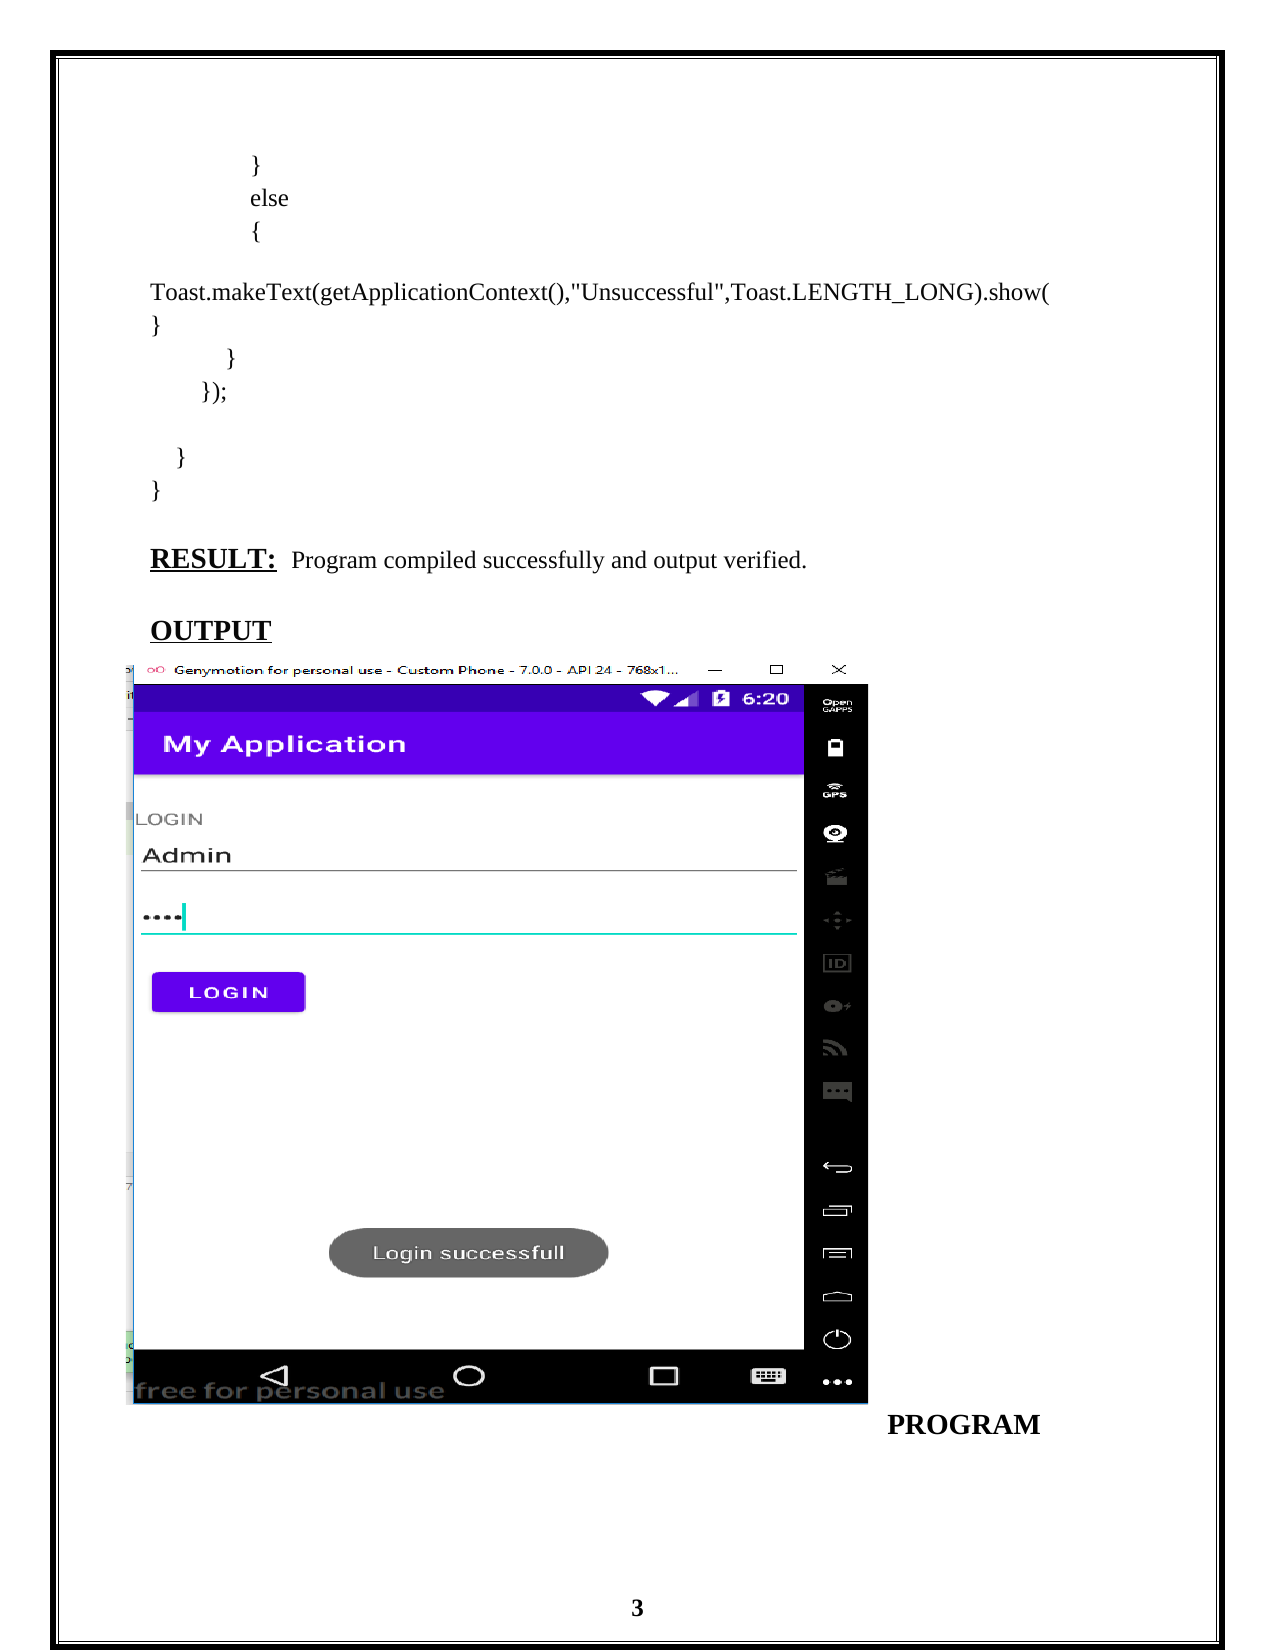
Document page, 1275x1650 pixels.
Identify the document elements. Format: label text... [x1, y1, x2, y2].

text else [150, 183, 1125, 212]
text }); [150, 376, 1125, 405]
text } [150, 475, 1125, 504]
text Toast.makeText(getApplicationContext(),"Unsuccessful",Toast.LENGTH_LONG).show( } [150, 249, 1125, 339]
text RESULT: Program compiled successfully and output verified. [150, 541, 1125, 575]
picture [124, 665, 867, 1403]
text { [150, 216, 1125, 245]
text } [150, 442, 1125, 471]
text OUTPUT [150, 613, 1125, 646]
text PROGRAM NO:02 DATE:16-08-2022 [150, 1407, 1125, 1441]
text } [150, 343, 1125, 372]
text } [150, 150, 1125, 179]
